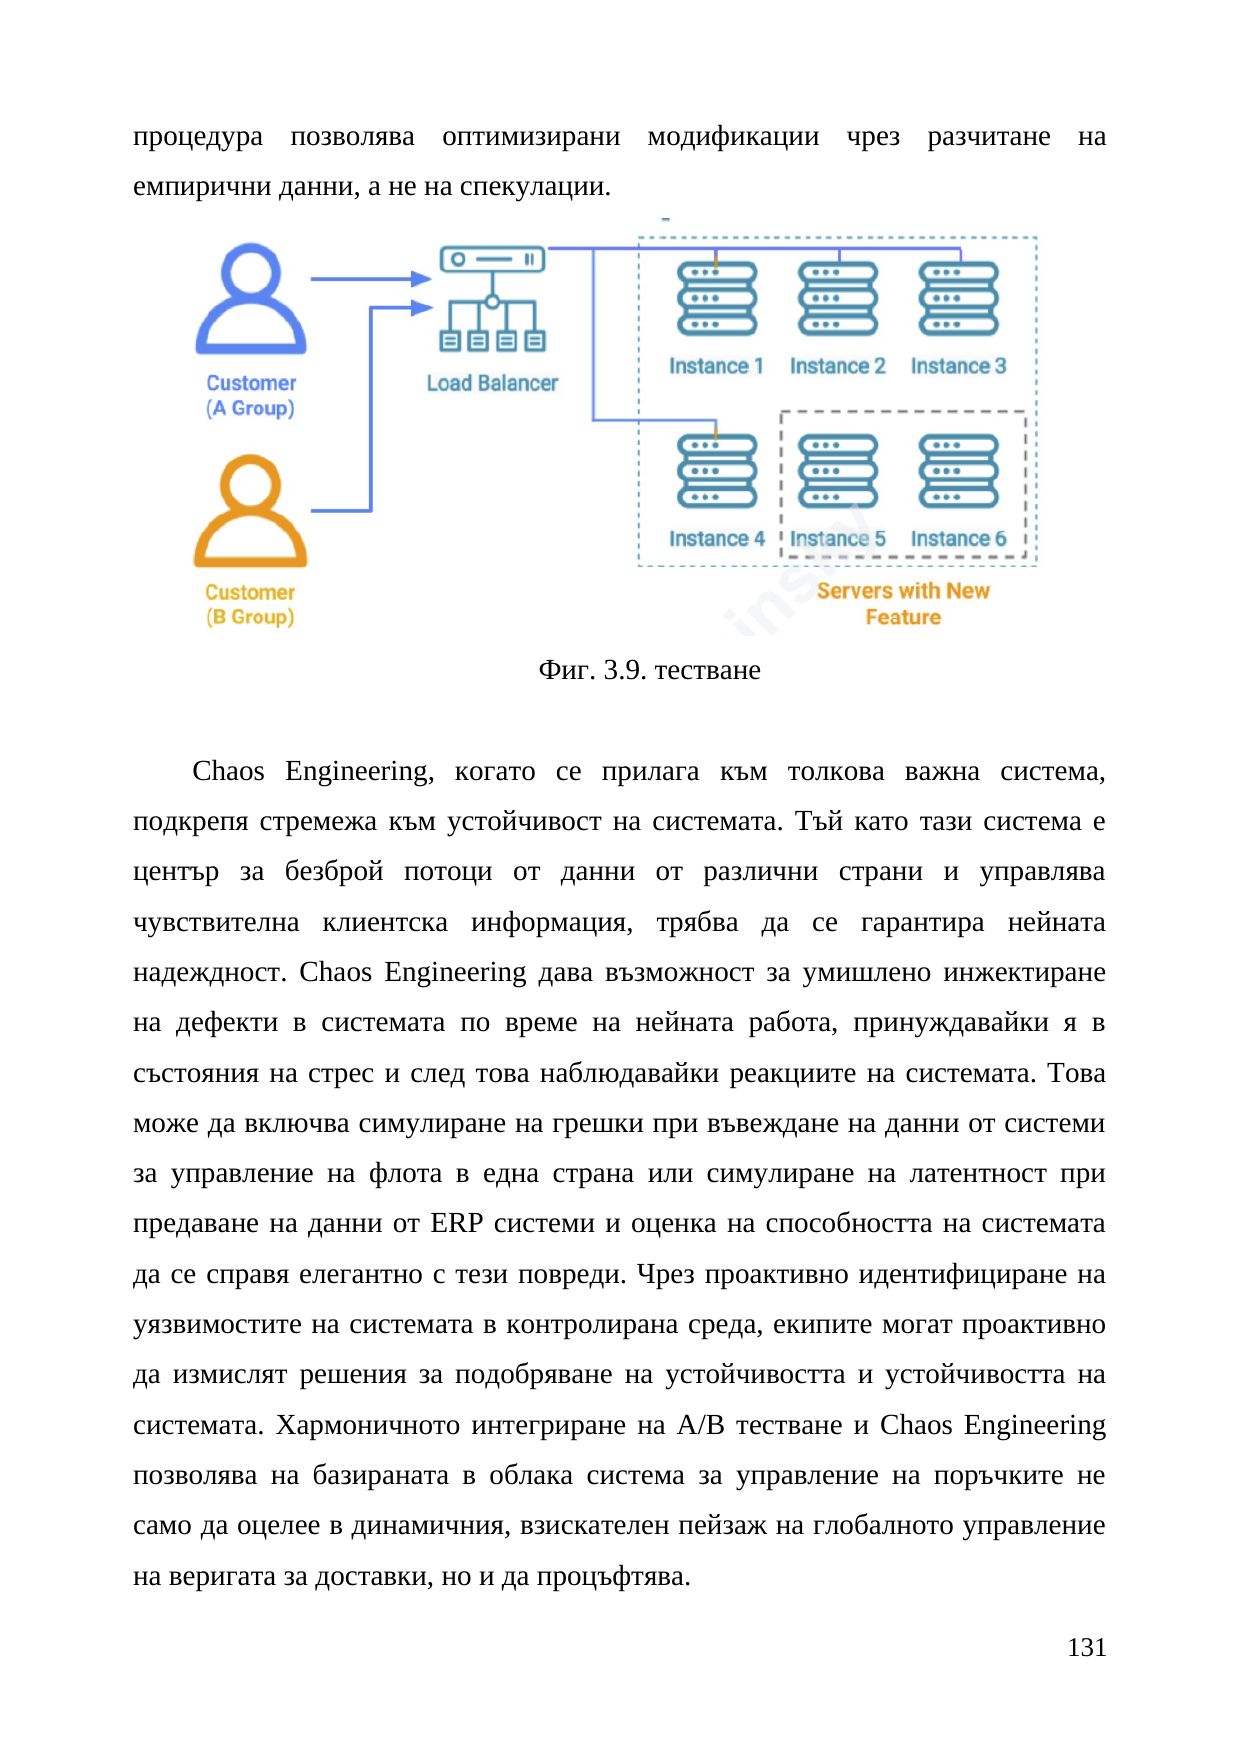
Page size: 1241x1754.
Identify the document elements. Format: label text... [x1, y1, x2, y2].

picture [192, 218, 1045, 636]
text Фиг. 3.9. тестване [133, 652, 1107, 686]
text Chaos Engineering, когато се прилага към толкова важна система, подкрепя стремежа към устойчивост на системата. Тъй като тази система е център за безброй потоци от данни от различни страни и управлява чувствителна клиентска информация, трябва да се гарантира нейната надеждност. Chaos Engineering дава възможност за умишлено инжектиране на дефекти в системата по време на нейната работа, принуждавайки я в състояния на стрес и след това наблюдавайки реакциите на системата. Това може да включва симулиране на грешки при въвеждане на данни от системи за управление на флота в една страна или симулиране на латентност при предаване на данни от ERP системи и оценка на способността на системата да се справя елегантно с тези повреди. Чрез проактивно идентифициране на уязвимостите на системата в контролирана среда, екипите могат проактивно да измислят решения за подобряване на устойчивостта и устойчивостта на системата. Хармоничното интегриране на A/B тестване и Chaos Engineering позволява на базираната в облака система за управление на поръчките не само да оцелее в динамичния, взискателен пейзаж на глобалното управление на веригата за доставки, но и да процъфтява. [133, 753, 1107, 1591]
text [133, 118, 1107, 202]
